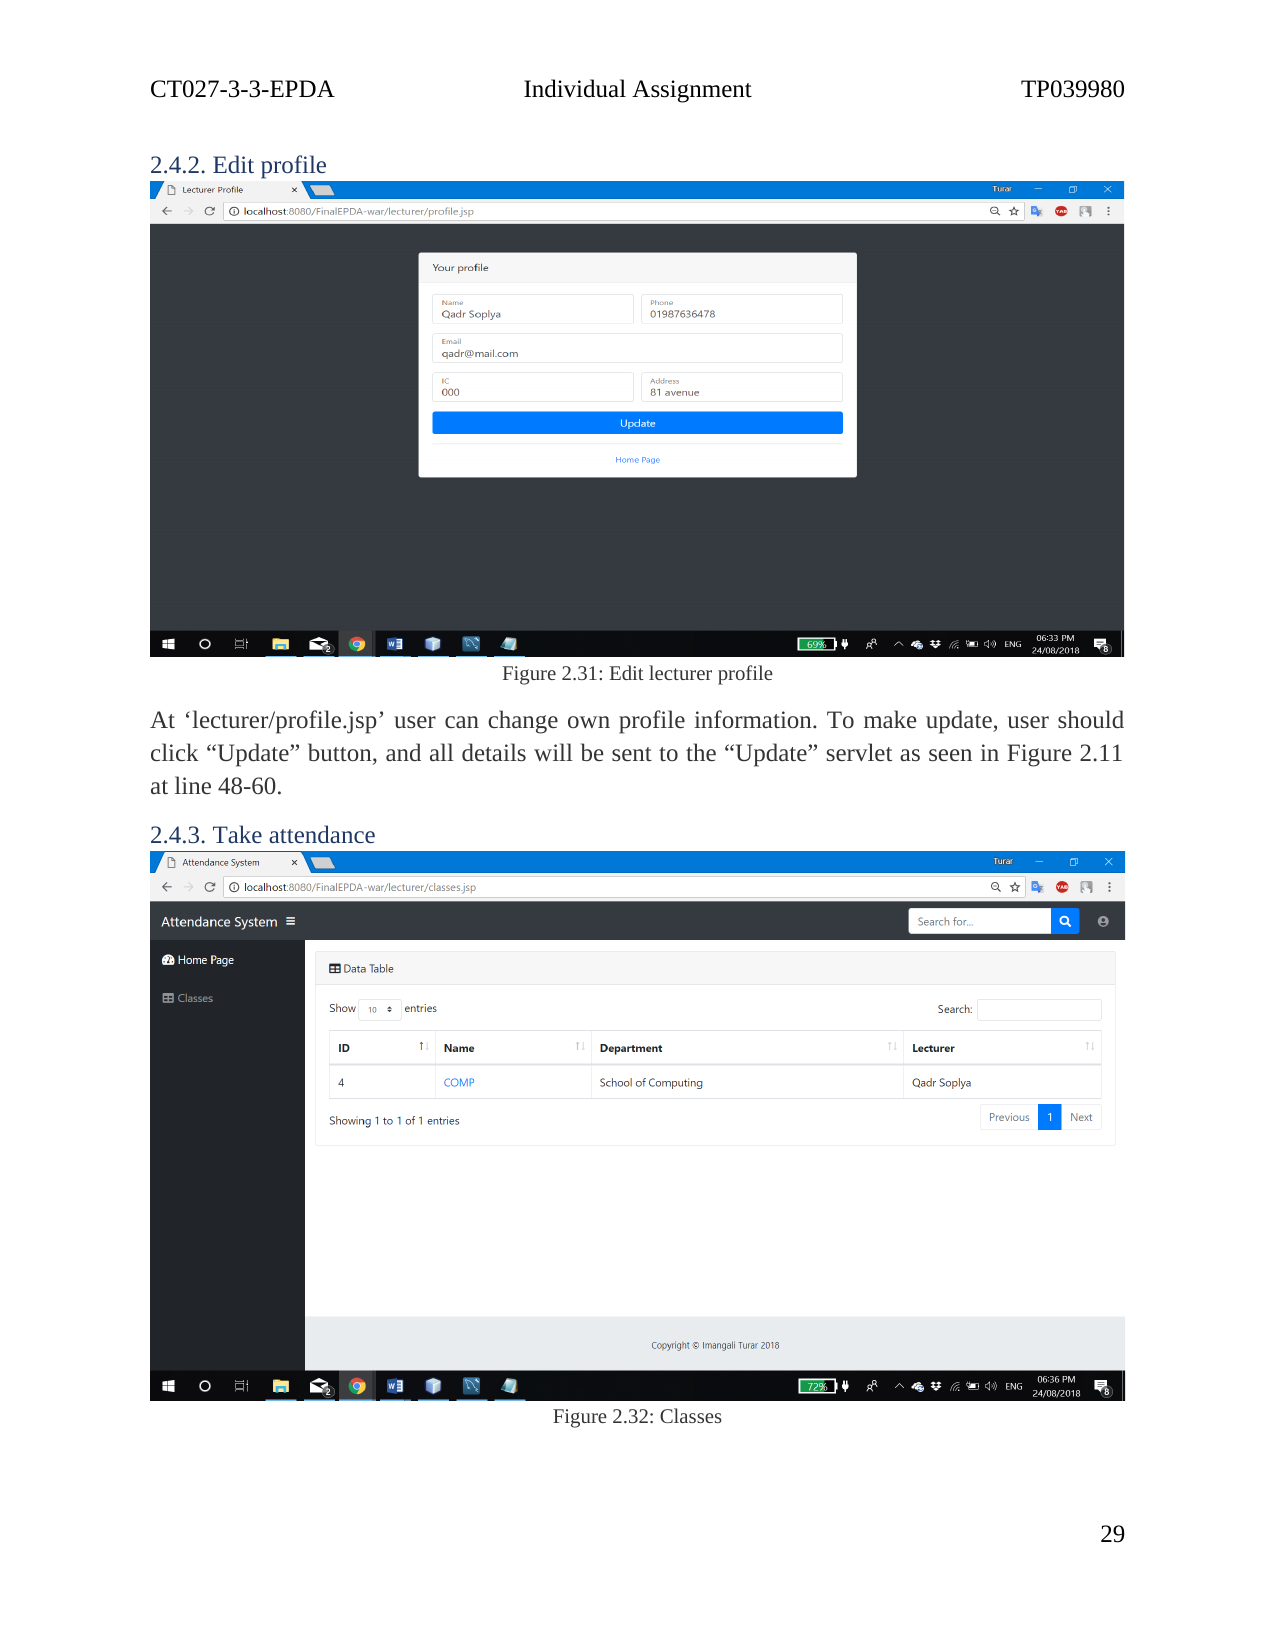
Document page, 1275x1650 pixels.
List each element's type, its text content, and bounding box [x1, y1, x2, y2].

text At ‘lecturer/profile.jsp’ user can change own profile information. To make update, user should click “Update” button, and all details will be sent to the “Update” servlet as seen in Figure 2.11 at line 48-60. [150, 705, 1125, 800]
text Figure 2.32: Classes [150, 1404, 1125, 1428]
picture [150, 851, 1125, 1401]
subtitle 2.4.3. Take attendance [150, 821, 1125, 849]
text Figure 2.31: Edit lecturer profile [150, 661, 1125, 685]
subtitle 2.4.2. Edit profile [150, 150, 1125, 179]
picture [150, 181, 1125, 657]
